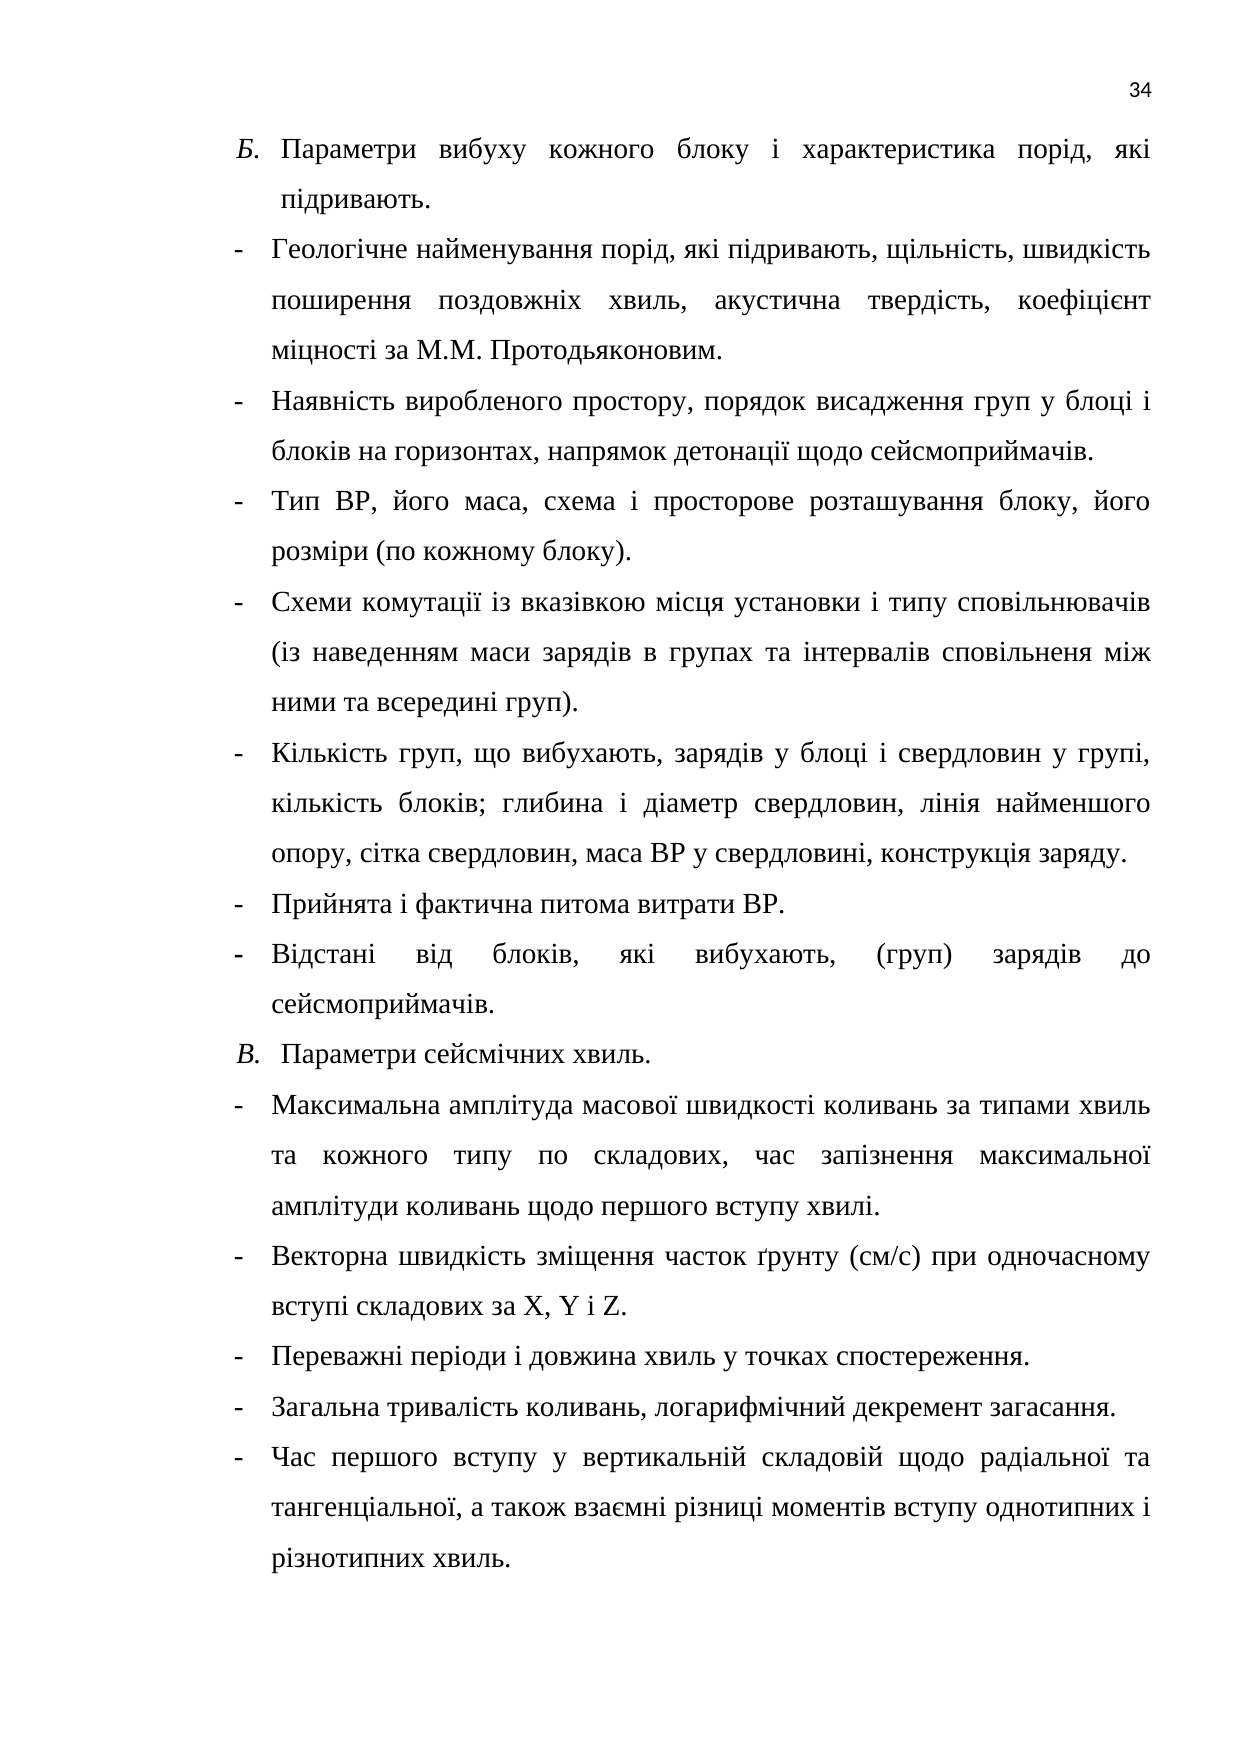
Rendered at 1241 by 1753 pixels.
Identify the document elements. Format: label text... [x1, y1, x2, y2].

list Кількість груп, що вибухають, зарядів у блоці і свердловин у групі, кількість блоків; глибина і діаметр свердловин, лінія найменшого опору, сітка свердловин, маса ВР у свердловині, конструкція заряду. [233, 735, 1152, 869]
list Максимальна амплітуда масової швидкості коливань за типами хвиль та кожного типу по складових, час запізнення максимальної амплітуди коливань щодо першого вступу хвилі. [233, 1087, 1152, 1221]
list Тип ВР, його маса, схема і просторове розташування блоку, його розміри (по кожному блоку). [233, 483, 1152, 567]
list Геологічне найменування порід, які підривають, щільність, швидкість поширення поздовжніх хвиль, акустична твердість, коефіцієнт міцності за М.М. Протодьяконовим. [233, 232, 1152, 366]
list Параметри сейсмічних хвиль. [236, 1037, 1152, 1070]
list Час першого вступу у вертикальній складовій щодо радіальної та тангенціальної, а також взаємні різниці моментів вступу однотипних і різнотипних хвиль. [233, 1439, 1152, 1573]
list Переважні періоди і довжина хвиль у точках спостереження. [233, 1338, 1152, 1372]
list Схеми комутації із вказівкою місця установки і типу сповільнювачів (із наведенням маси зарядів в групах та інтервалів сповільненя між ними та всередині груп). [233, 584, 1152, 718]
list Відстані від блоків, які вибухають, (груп) зарядів до сейсмоприймачів. [233, 936, 1152, 1020]
list Векторна швидкість зміщення часток ґрунту (см/с) при одночасному вступі складових за X, Y і Z. [233, 1238, 1152, 1322]
list Загальна тривалість коливань, логарифмічний декремент загасання. [233, 1389, 1152, 1422]
list Наявність виробленого простору, порядок висадження груп у блоці і блоків на горизонтах, напрямок детонації щодо сейсмоприймачів. [233, 383, 1152, 466]
list Параметри вибуху кожного блоку і характеристика порід, які підривають. [236, 131, 1152, 215]
list Прийнята і фактична питома витрати ВР. [233, 886, 1152, 919]
